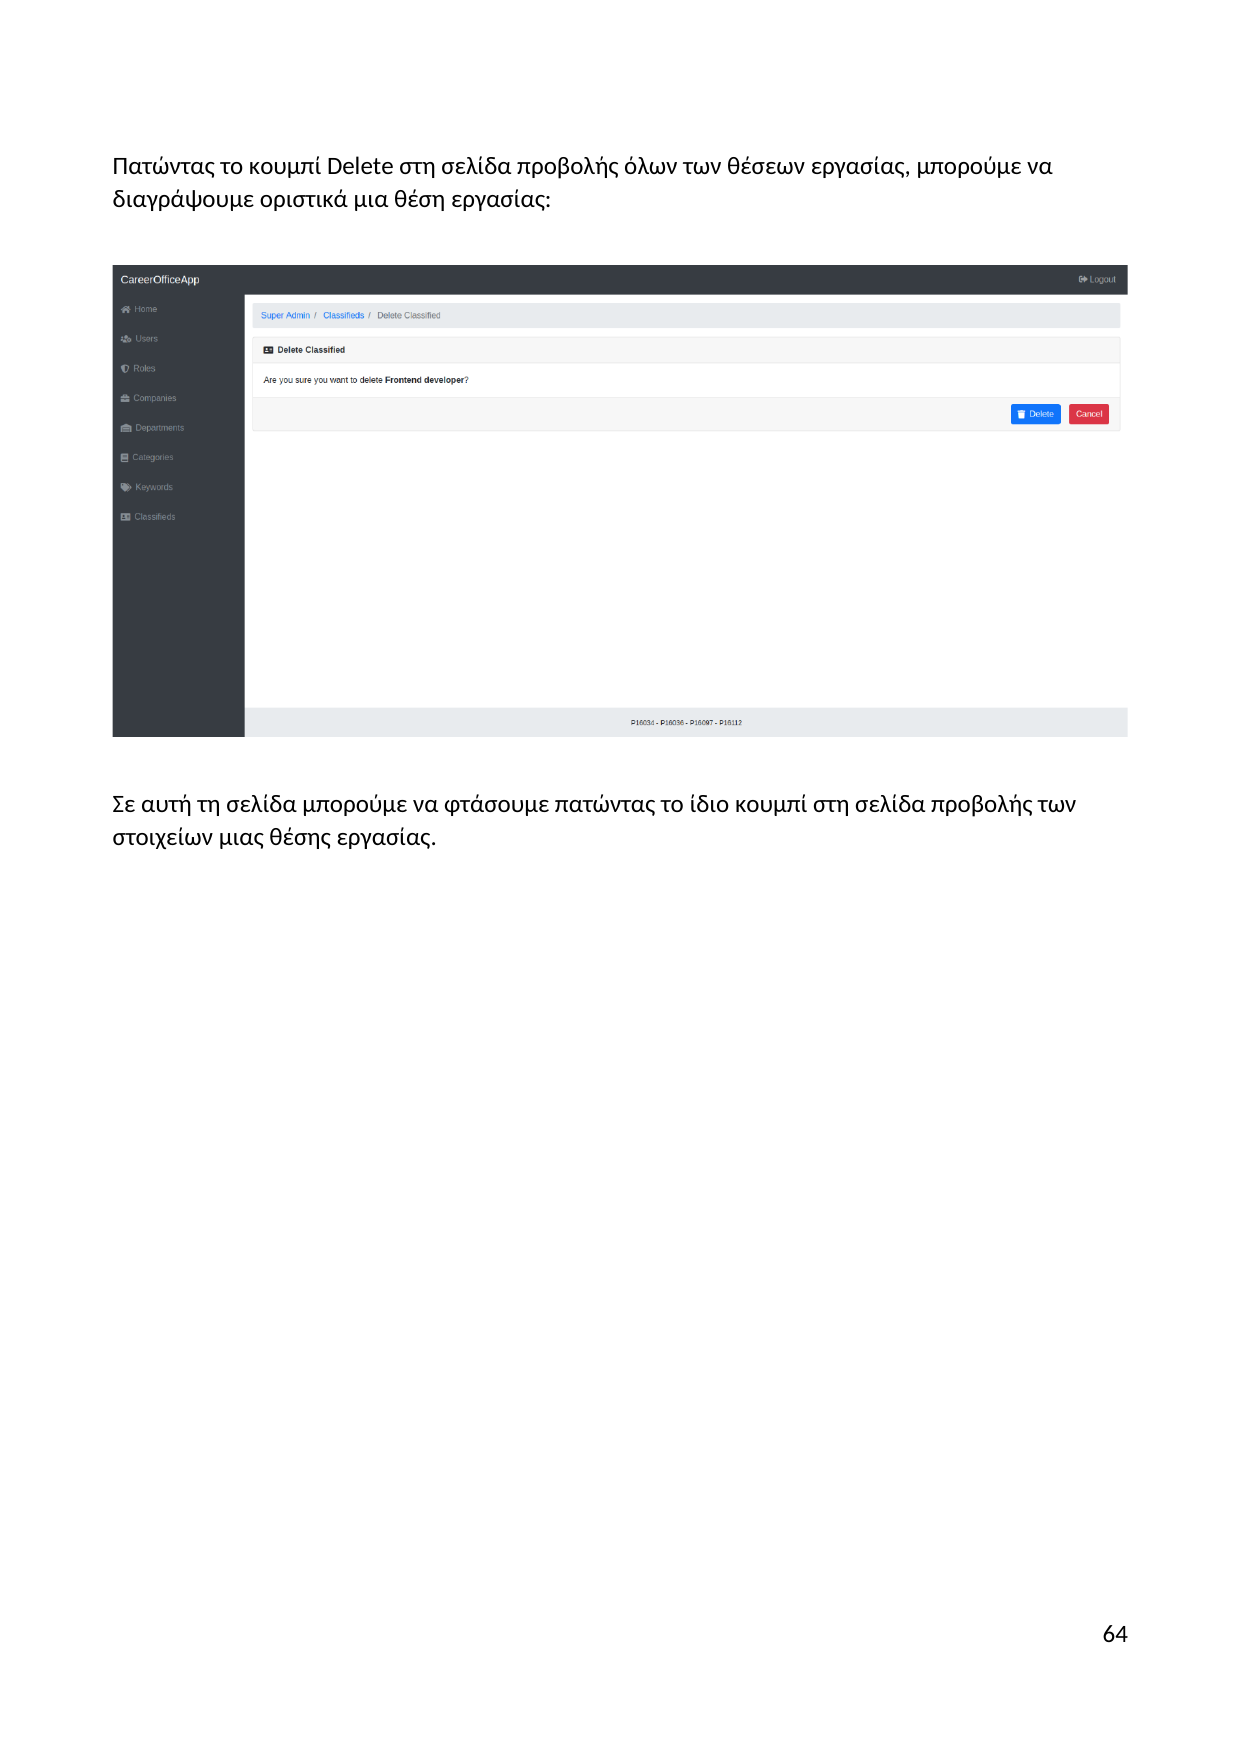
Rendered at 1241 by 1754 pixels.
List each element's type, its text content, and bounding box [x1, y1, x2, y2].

picture [112, 265, 1128, 737]
text Σε αυτή τη σελίδα μπορούμε να φτάσουμε πατώντας το ίδιο κουμπί στη σελίδα προβολής των στοιχείων μιας θέσης εργασίας. [112, 788, 1128, 852]
text Πατώντας το κουμπί Delete στη σελίδα προβολής όλων των θέσεων εργασίας, μπορούμε να διαγράψουμε οριστικά μια θέση εργασίας: [112, 150, 1128, 213]
